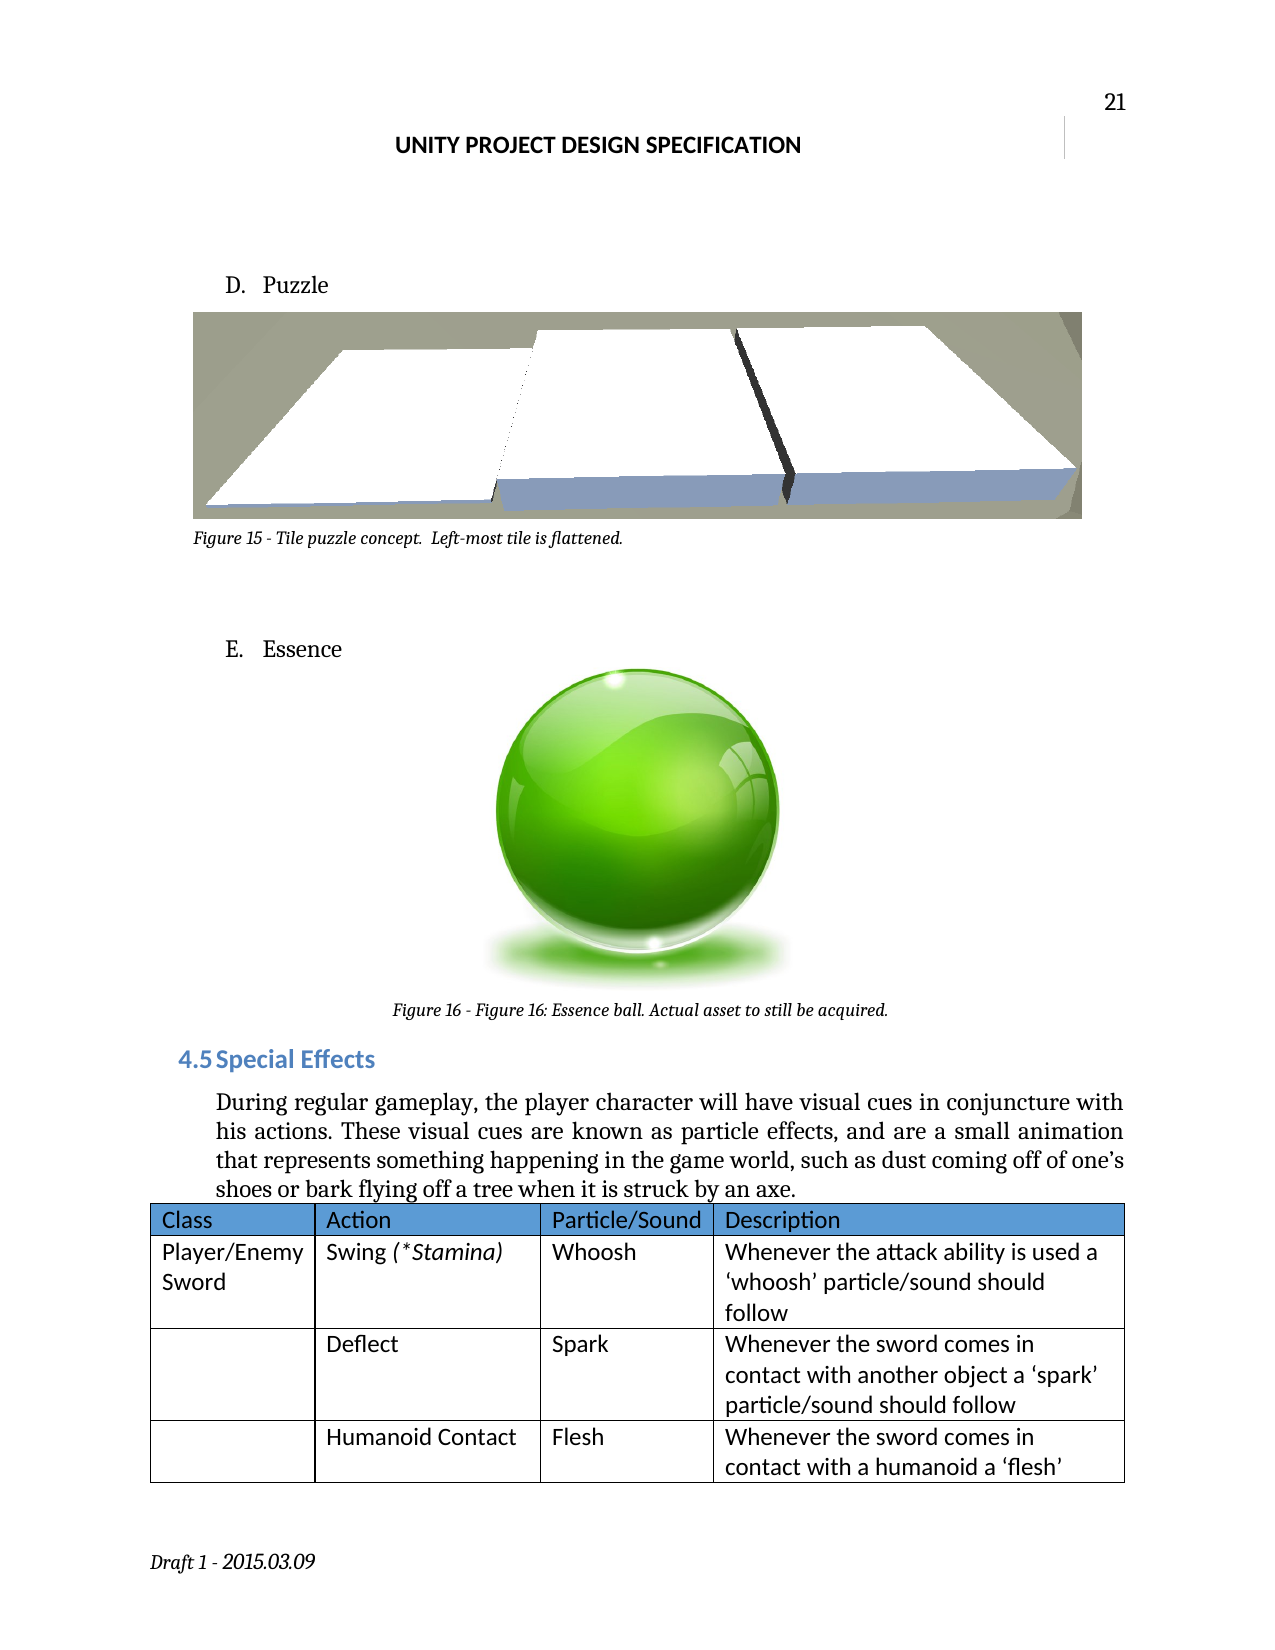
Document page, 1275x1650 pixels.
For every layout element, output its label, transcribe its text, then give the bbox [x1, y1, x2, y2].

table_cell Whenever the sword comes in contact with another object a ‘spark’ particle/sound should follow [714, 1329, 1124, 1420]
table_header Action [316, 1204, 540, 1235]
table_cell Swing (*Stamina) [316, 1236, 540, 1327]
table_cell Flesh [541, 1421, 713, 1482]
table_cell Spark [541, 1329, 713, 1420]
table_cell Humanoid Contact [316, 1421, 540, 1482]
table_header Class [151, 1204, 314, 1235]
table_cell Deflect [316, 1329, 540, 1420]
list Puzzle [225, 271, 1125, 300]
table_header Description [714, 1204, 1124, 1235]
table_cell [151, 1329, 314, 1420]
table_header Particle/Sound [541, 1204, 713, 1235]
table_cell Player/Enemy Sword [151, 1236, 314, 1327]
table_cell Whenever the attack ability is used a ‘whoosh’ particle/sound should follow [714, 1236, 1124, 1327]
picture [481, 667, 794, 991]
table_cell [151, 1421, 314, 1482]
text During regular gameplay, the player character will have visual cues in conjuncture with his actions. These visual cues are known as particle effects, and are a small animation that represents something happening in the game world, such as dust coming off of one’s shoes or bark flying off a tree when it is struck by an axe. [216, 1088, 1125, 1203]
list Essence [225, 634, 1125, 663]
picture [193, 312, 1082, 519]
table_cell Whoosh [541, 1236, 713, 1327]
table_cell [714, 1421, 1124, 1482]
